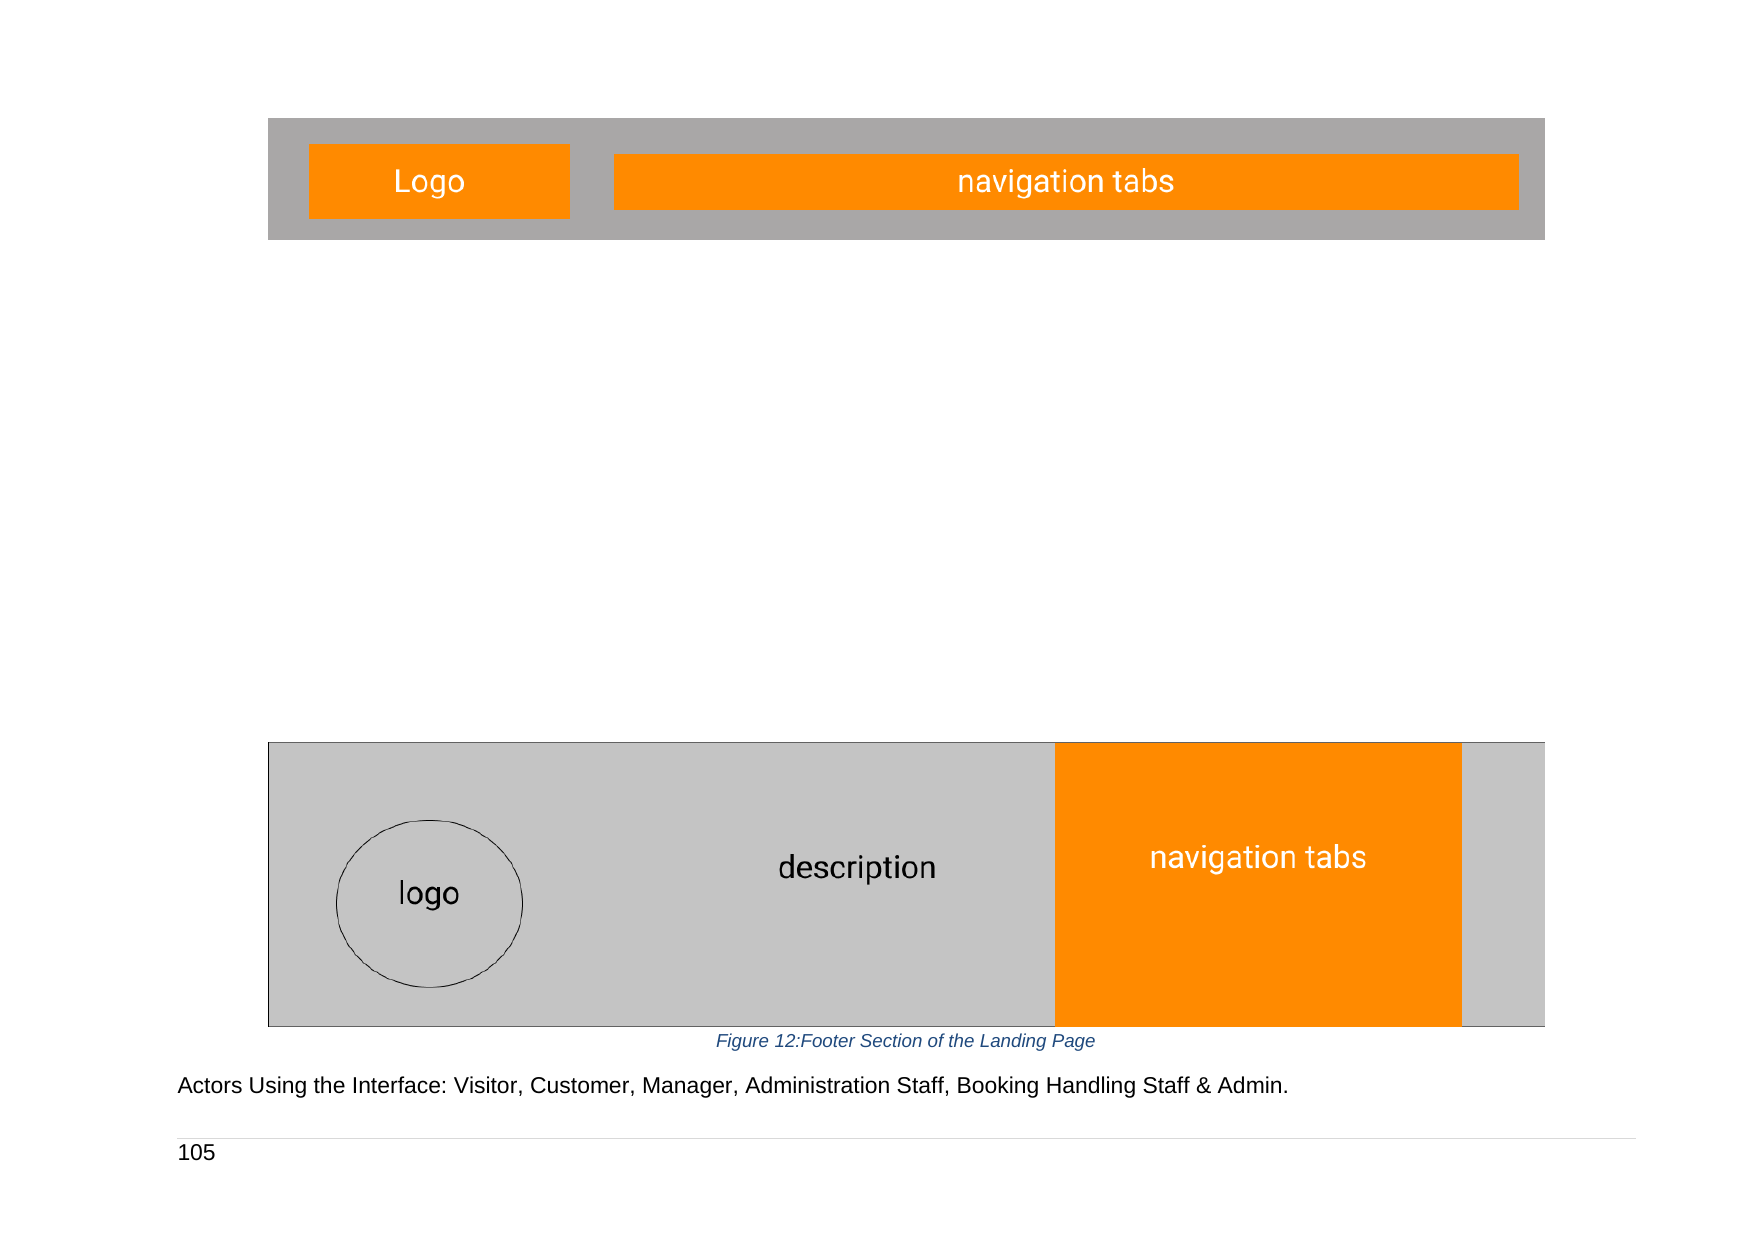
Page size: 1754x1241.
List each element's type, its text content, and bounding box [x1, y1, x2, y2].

picture [268, 118, 1545, 1027]
text Figure 12:Footer Section of the Landing Page [177, 1030, 1636, 1052]
text Actors Using the Interface: Visitor, Customer, Manager, Administration Staff, Booking Handling Staff & Admin. [177, 1072, 1636, 1099]
